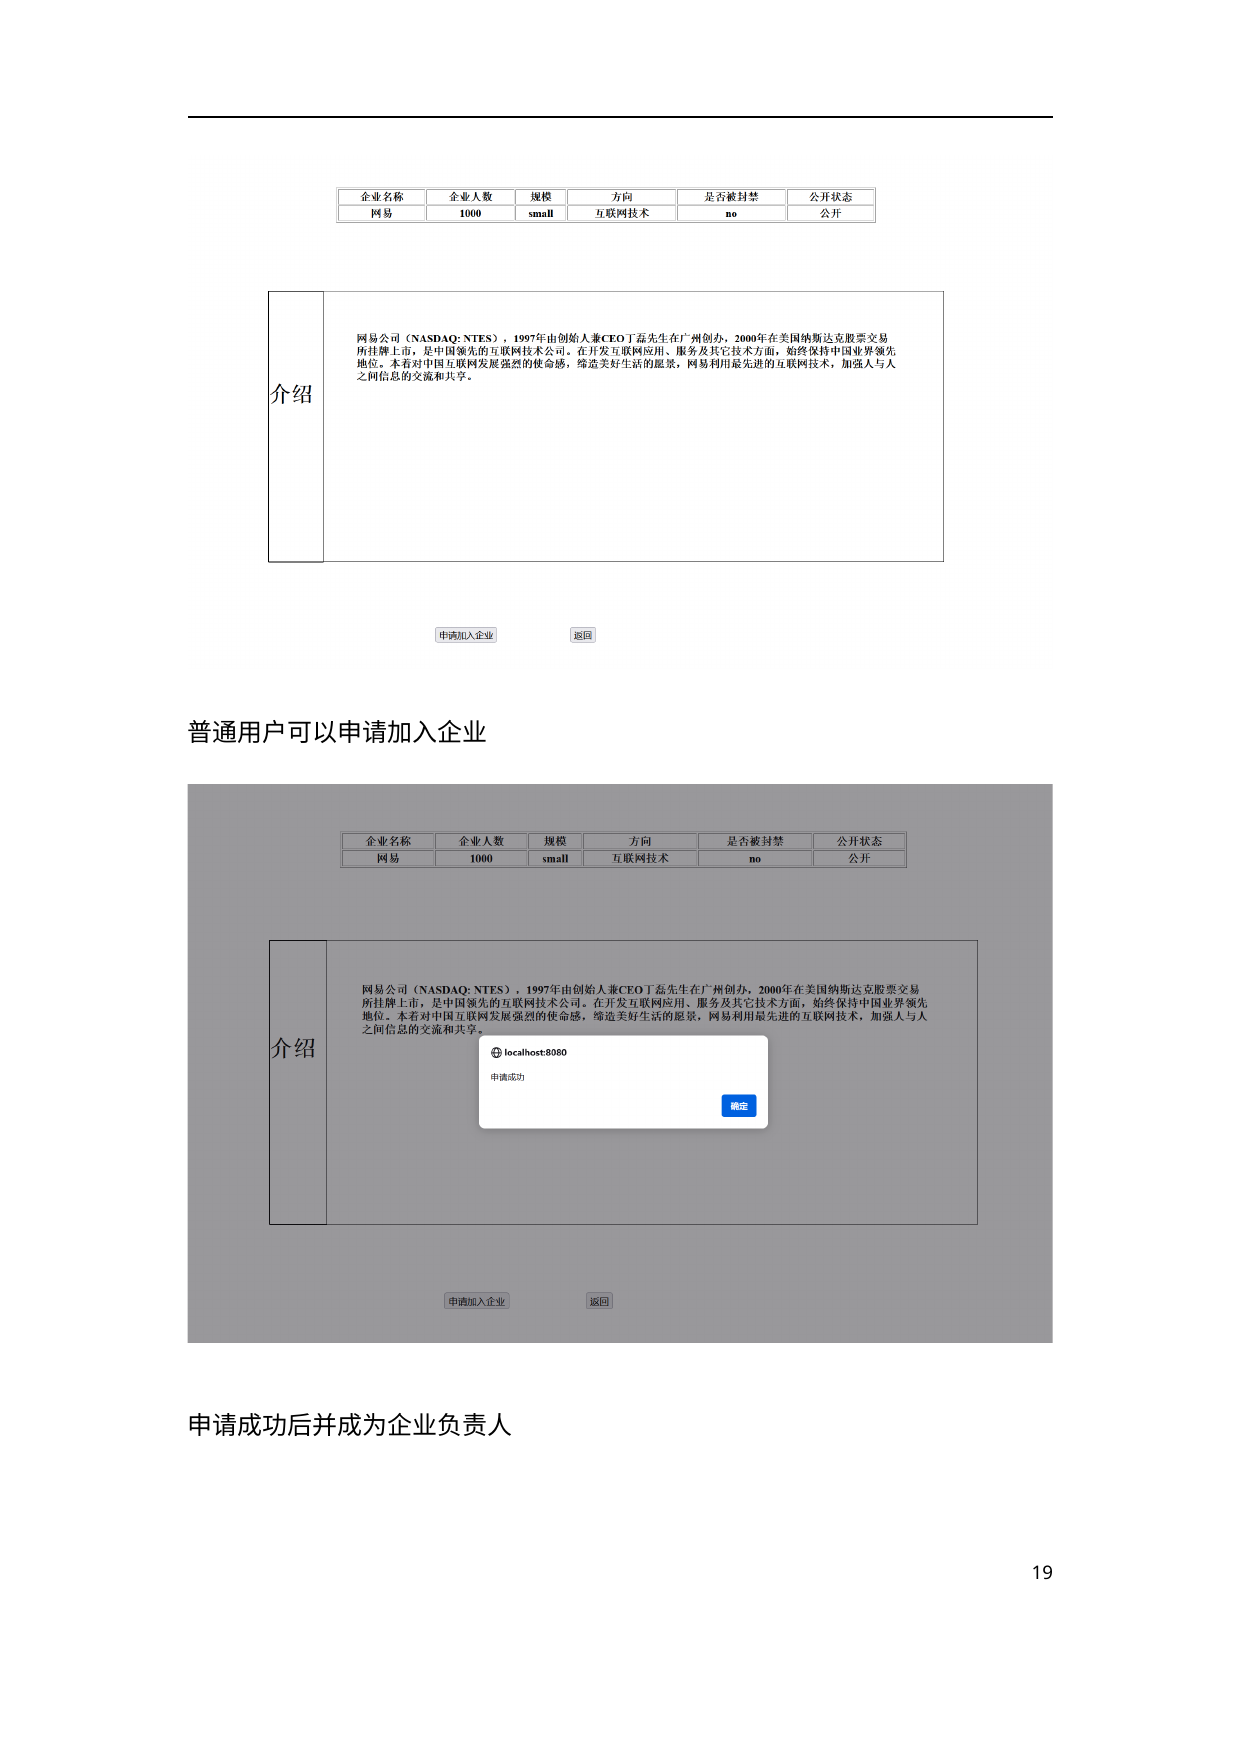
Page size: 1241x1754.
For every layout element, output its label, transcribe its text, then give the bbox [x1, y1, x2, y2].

text 普通用户可以申请加入企业 [187, 698, 1053, 763]
picture [187, 784, 1053, 1343]
picture [187, 155, 1053, 669]
text 申请成功后并成为企业负责人 [187, 1391, 1053, 1456]
